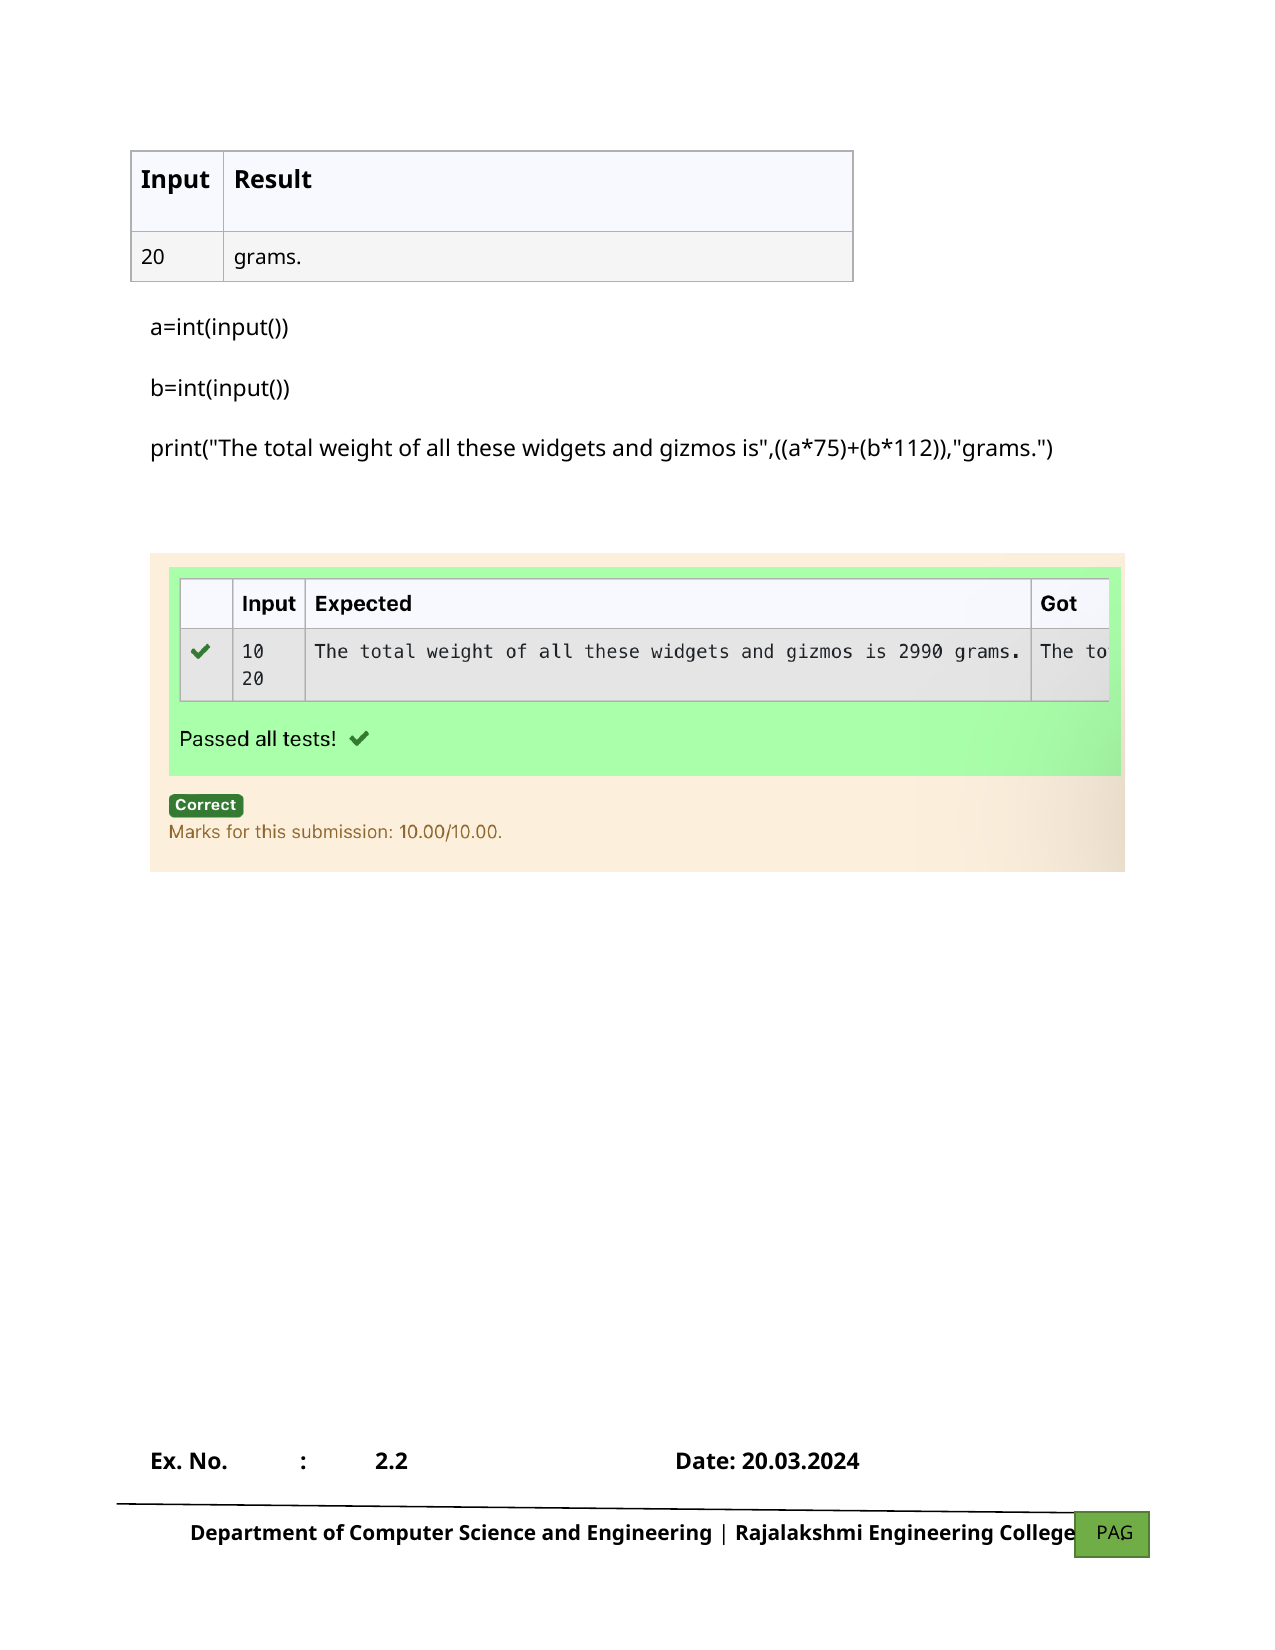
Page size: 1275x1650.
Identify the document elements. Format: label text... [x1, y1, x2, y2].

text a=int(input()) [150, 311, 1125, 343]
picture [150, 553, 1125, 872]
text Ex. No. : 2.2 Date: 20.03.2024 [150, 1445, 1125, 1476]
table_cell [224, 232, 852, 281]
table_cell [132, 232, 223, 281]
text b=int(input()) [150, 372, 1125, 403]
text print("The total weight of all these widgets and gizmos is",((a*75)+(b*112)),"grams.") [150, 432, 1125, 463]
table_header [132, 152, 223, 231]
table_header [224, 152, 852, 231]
